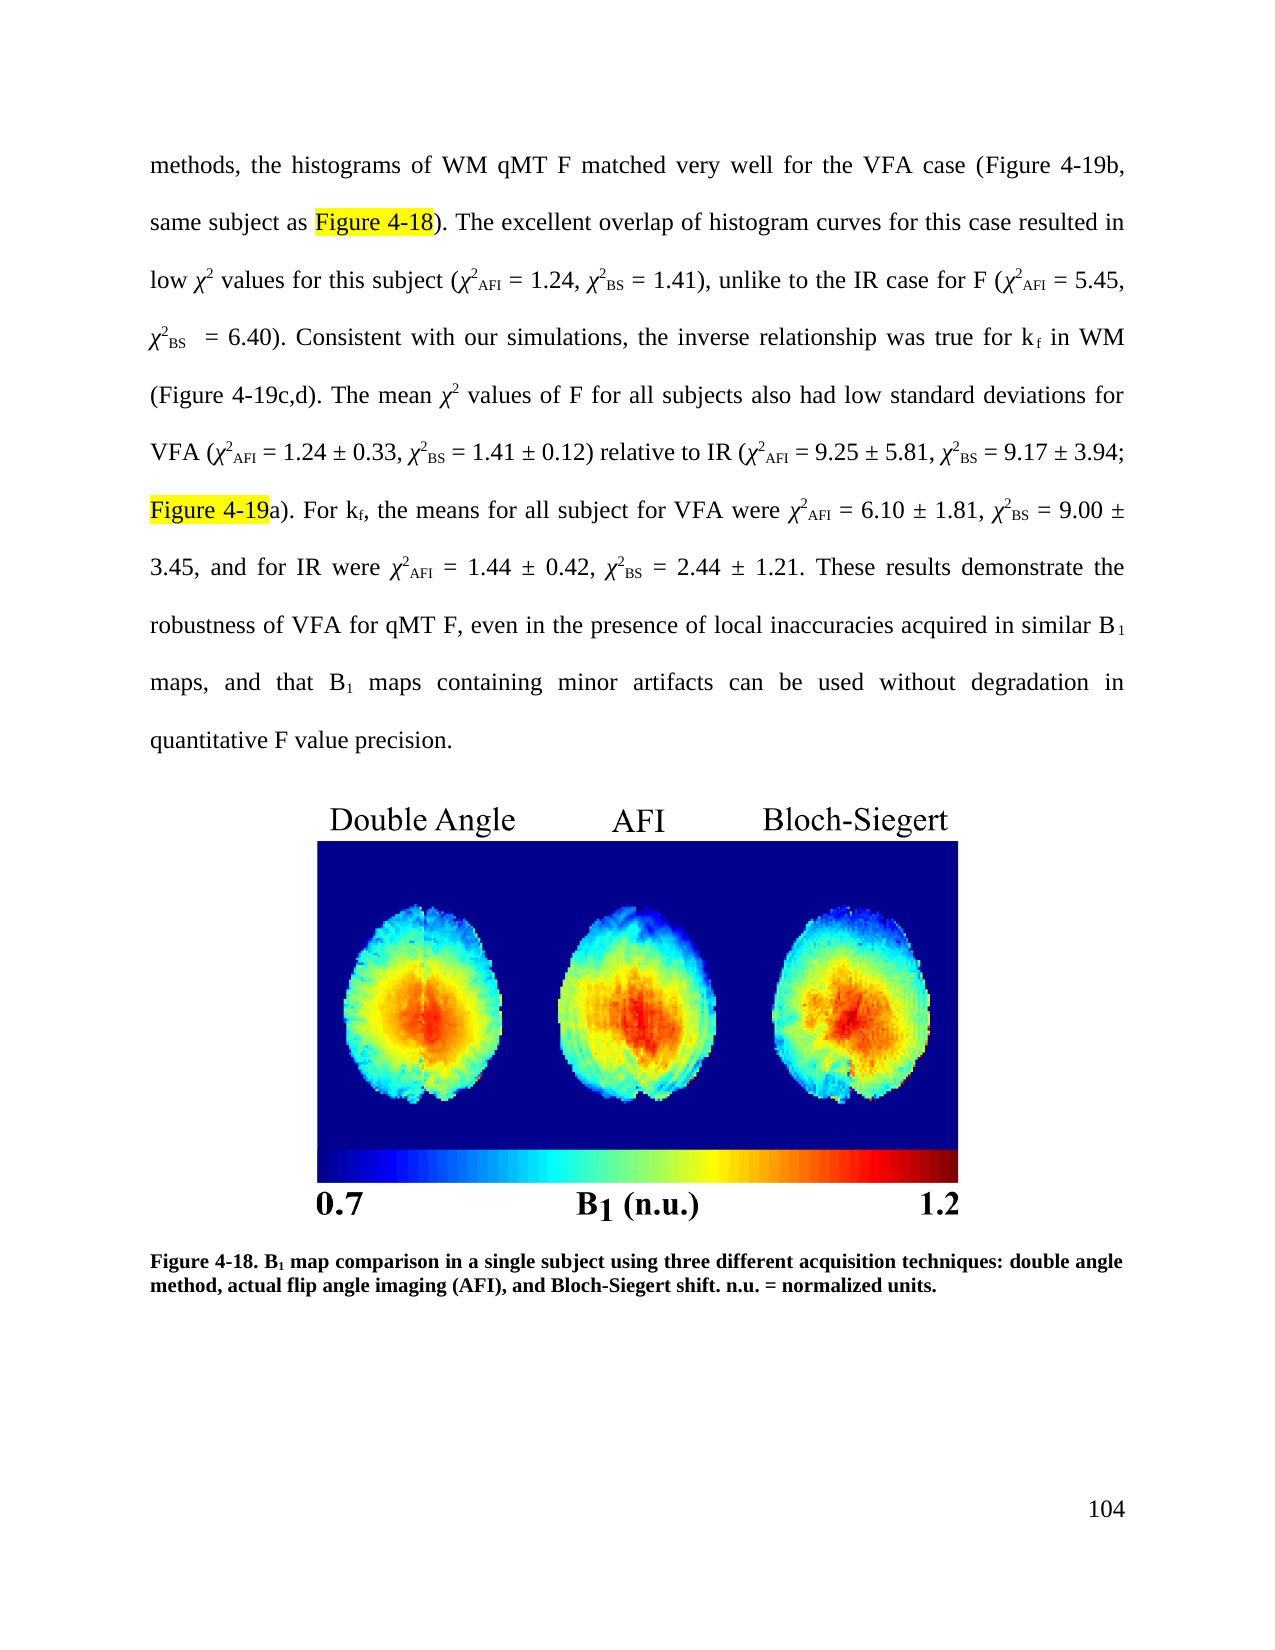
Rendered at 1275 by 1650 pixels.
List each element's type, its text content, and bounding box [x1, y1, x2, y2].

picture [316, 807, 959, 1221]
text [150, 150, 1125, 754]
